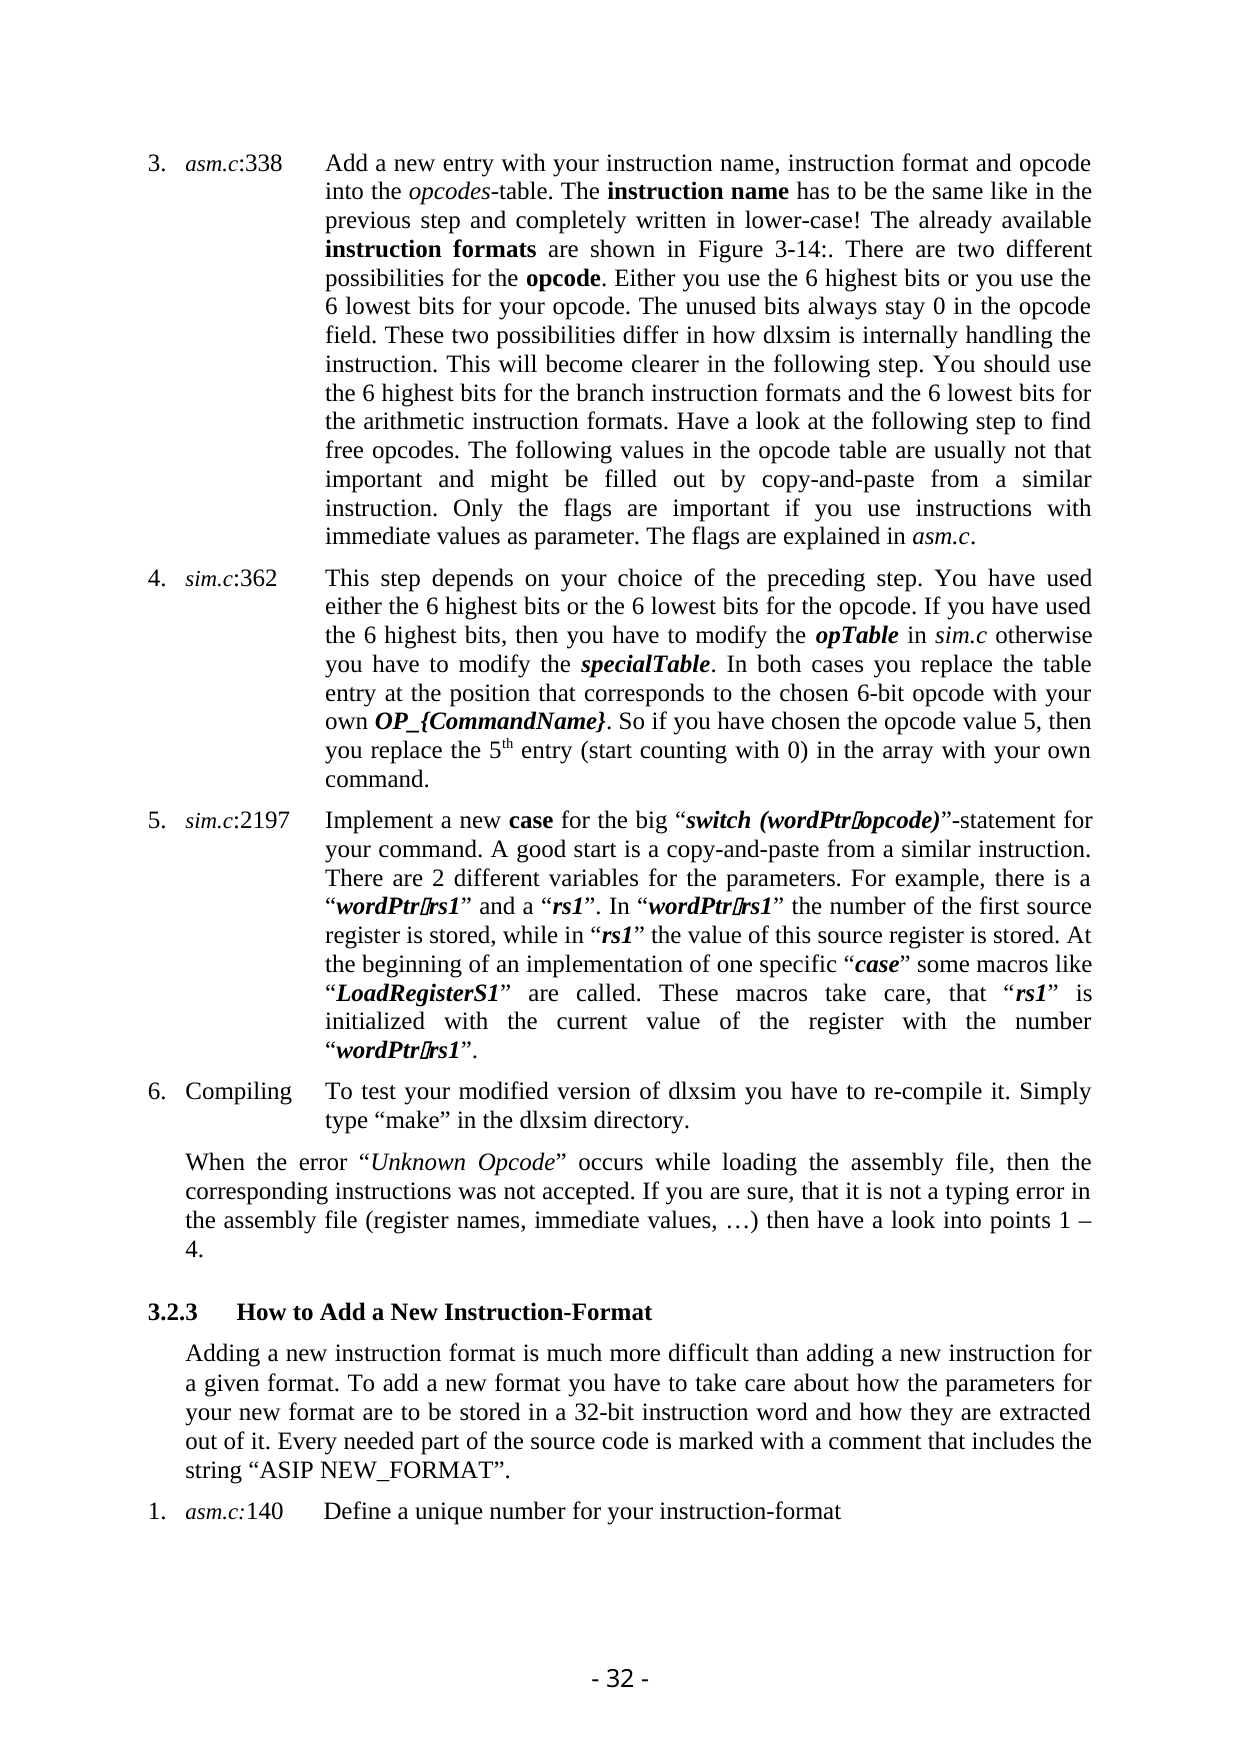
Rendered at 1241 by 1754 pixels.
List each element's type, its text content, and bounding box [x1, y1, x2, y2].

text Adding a new instruction format is much more difficult than adding a new instruction for a given format. To add a new format you have to take care about how the parameters for your new format are to be stored in a 32-bit instruction word and how they are extracted out of it. Every needed part of the source code is marked with a comment that includes the string “ASIP NEW_FORMAT”. [185, 1338, 1092, 1484]
list Compiling To test your modified version of dlxsim you have to re-compile it. Simply type “make” in the dlxsim directory. [148, 1076, 1092, 1134]
list sim.c:362 This step depends on your choice of the preceding step. You have used either the 6 highest bits or the 6 lowest bits for the opcode. If you have used the 6 highest bits, then you have to modify the opTable in sim.c otherwise you have to modify the specialTable. In both cases you replace the table entry at the position that corresponds to the chosen 6-bit opcode with your own OP_{CommandName}. So if you have chosen the opcode value 5, then you replace the 5th entry (start counting with 0) in the array with your own command. [148, 563, 1092, 793]
subtitle How to Add a New Instruction-Format [148, 1288, 1092, 1326]
list asm.c:140 Define a unique number for your instruction-format [148, 1496, 1092, 1525]
list sim.c:2197 Implement a new case for the big “switch (wordPtropcode)”-statement for your command. A good start is a copy-and-paste from a similar instruction. There are 2 different variables for the parameters. For example, there is a “wordPtrrs1” and a “rs1”. In “wordPtrrs1” the number of the first source register is stored, while in “rs1” the value of this source register is stored. At the beginning of an implementation of one specific “case” some macros like “LoadRegisterS1” are called. These macros take care, that “rs1” is initialized with the current value of the register with the number “wordPtrrs1”. [148, 805, 1092, 1064]
list asm.c:338 Add a new entry with your instruction name, instruction format and opcode into the opcodes-table. The instruction name has to be the same like in the previous step and completely written in lower-case! The already available instruction formats are shown in Figure ‎3-8. There are two different possibilities for the opcode. Either you use the 6 highest bits or you use the 6 lowest bits for your opcode. The unused bits always stay the opcode field. These two possibilities differ in how dlxsim is internally handling the instruction. This will become clearer in the following step. You should use the 6 highest bits for the branch instruction formats and the 6 lowest bits for the arithmetic instruction formats. Have a look at the following step to find free opcodes. The following values in the opcode table are usually not that important and might be filled out by copy-and-paste from a similar instruction. Only the flags are important if you use instructions with immediate values as parameter. The flags are explained in asm.c. [148, 148, 1092, 550]
text When the error “Unknown Opcode” occurs while loading the assembly file, then the corresponding instructions was not accepted. If you are sure, that it is not a typing error in the assembly file (register names, immediate values, …) then have a look into points 1 – 4. [185, 1146, 1092, 1263]
